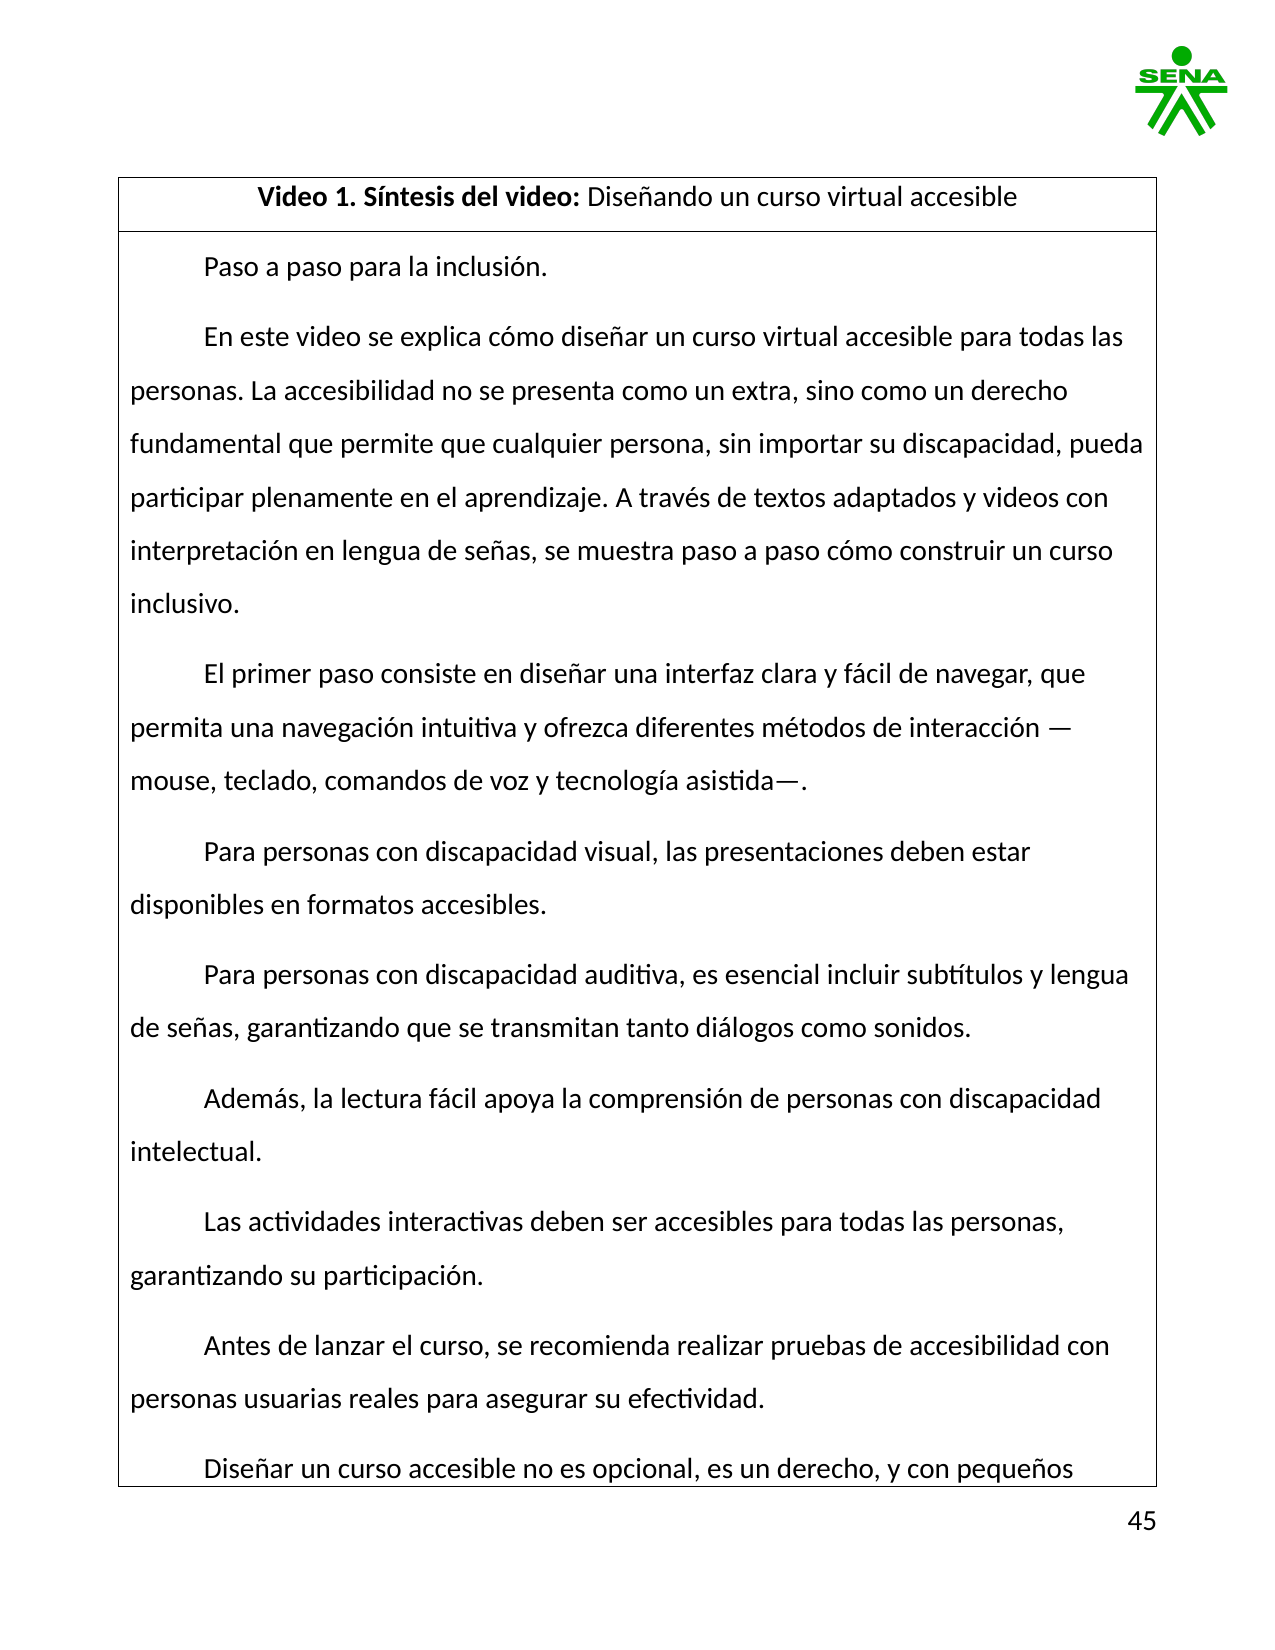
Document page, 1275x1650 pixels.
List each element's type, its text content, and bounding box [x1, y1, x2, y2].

table_header Video 1. Síntesis del video: Diseñando un curso virtual accesible [119, 178, 1156, 231]
picture [1135, 46, 1228, 136]
